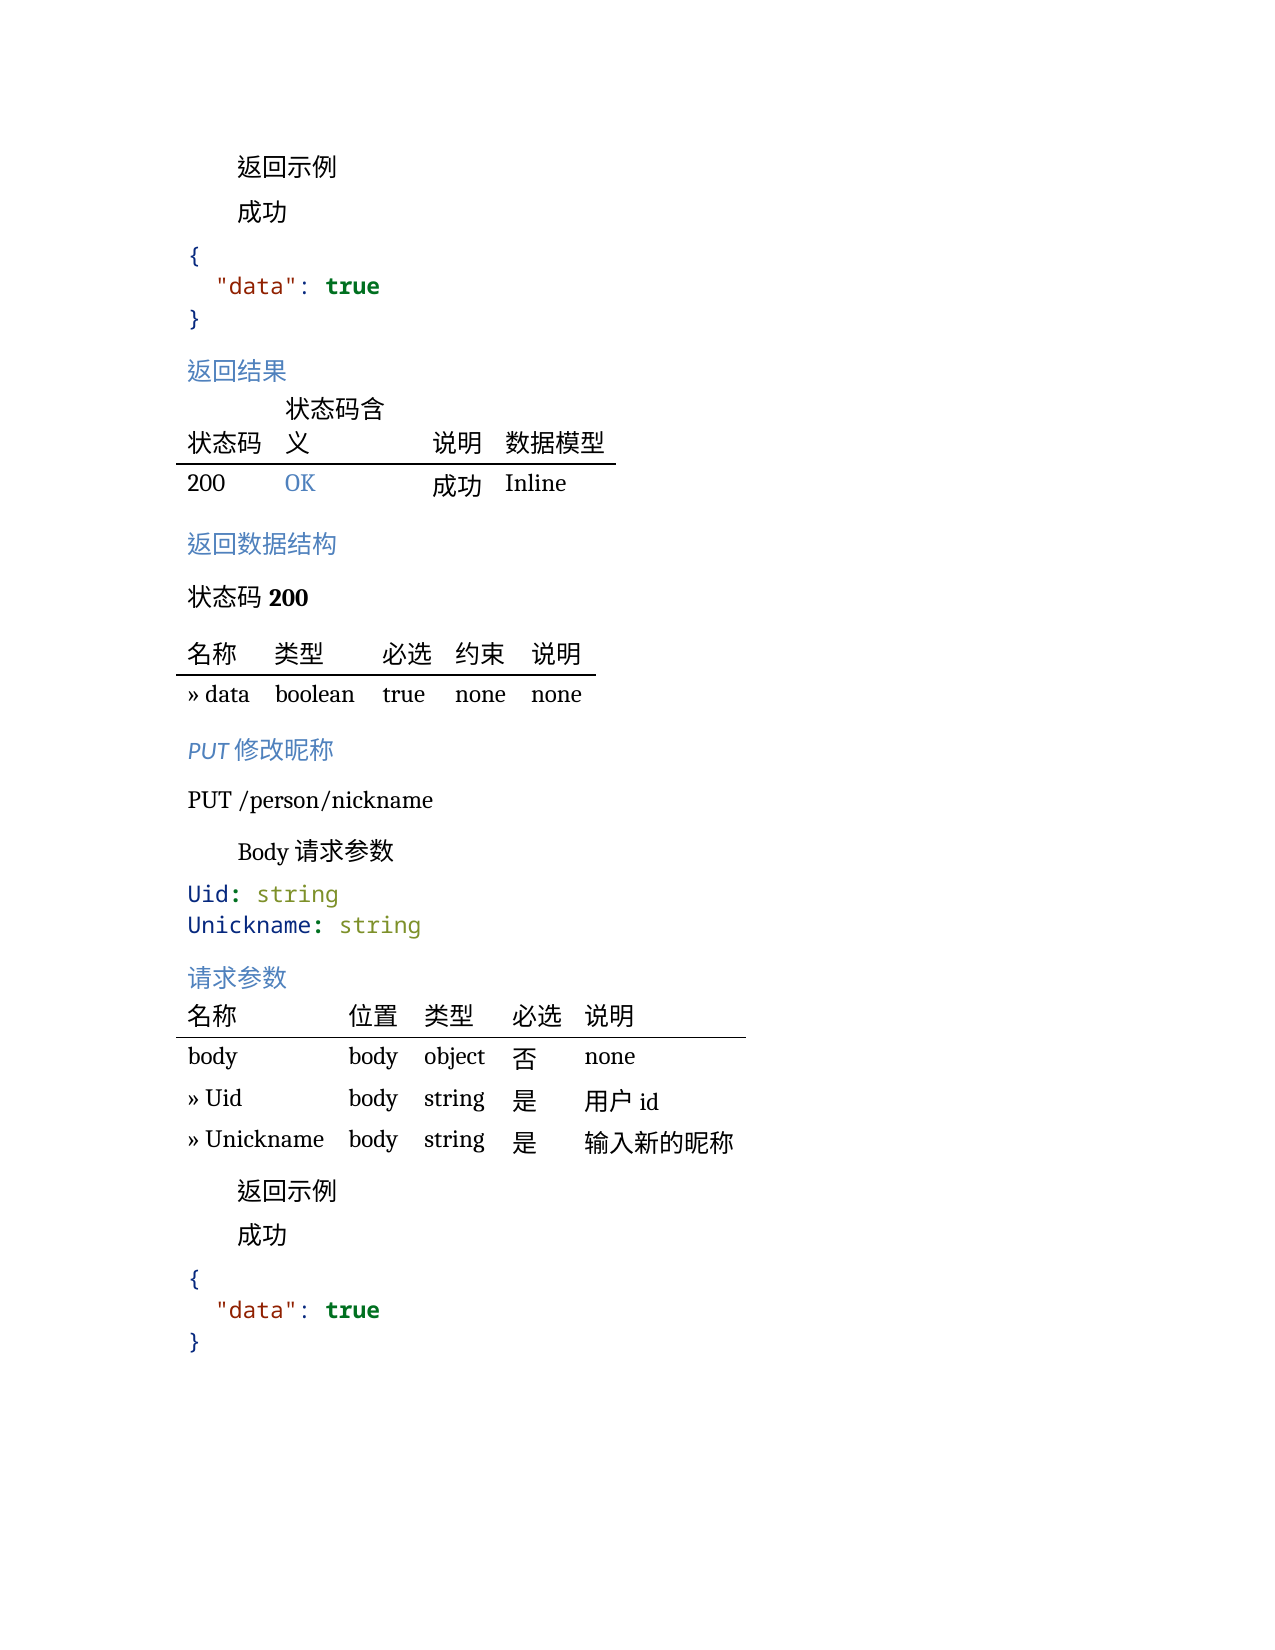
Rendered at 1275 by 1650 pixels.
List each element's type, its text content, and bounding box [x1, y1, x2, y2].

text 返回示例 [237, 1173, 1037, 1207]
subtitle 请求参数 [187, 961, 1087, 995]
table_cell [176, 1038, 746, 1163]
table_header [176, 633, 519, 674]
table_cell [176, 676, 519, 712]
text { "data": true } [187, 1262, 1087, 1356]
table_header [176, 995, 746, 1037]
text 返回示例 [237, 150, 1037, 184]
text Uid: string Unickname: string [187, 878, 1087, 940]
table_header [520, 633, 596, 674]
text Body 请求参数 [237, 833, 1037, 867]
text { "data": true } [187, 239, 1087, 333]
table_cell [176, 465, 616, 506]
text PUT /person/nickname [187, 786, 1087, 814]
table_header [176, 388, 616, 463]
subtitle 返回数据结构 [187, 527, 1087, 561]
subtitle PUT 修改昵称 [187, 733, 1087, 767]
subtitle 返回结果 [187, 353, 1087, 388]
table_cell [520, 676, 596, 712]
text 状态码 200 [187, 580, 1087, 614]
text 成功 [237, 1218, 1037, 1252]
text 成功 [237, 194, 1037, 228]
